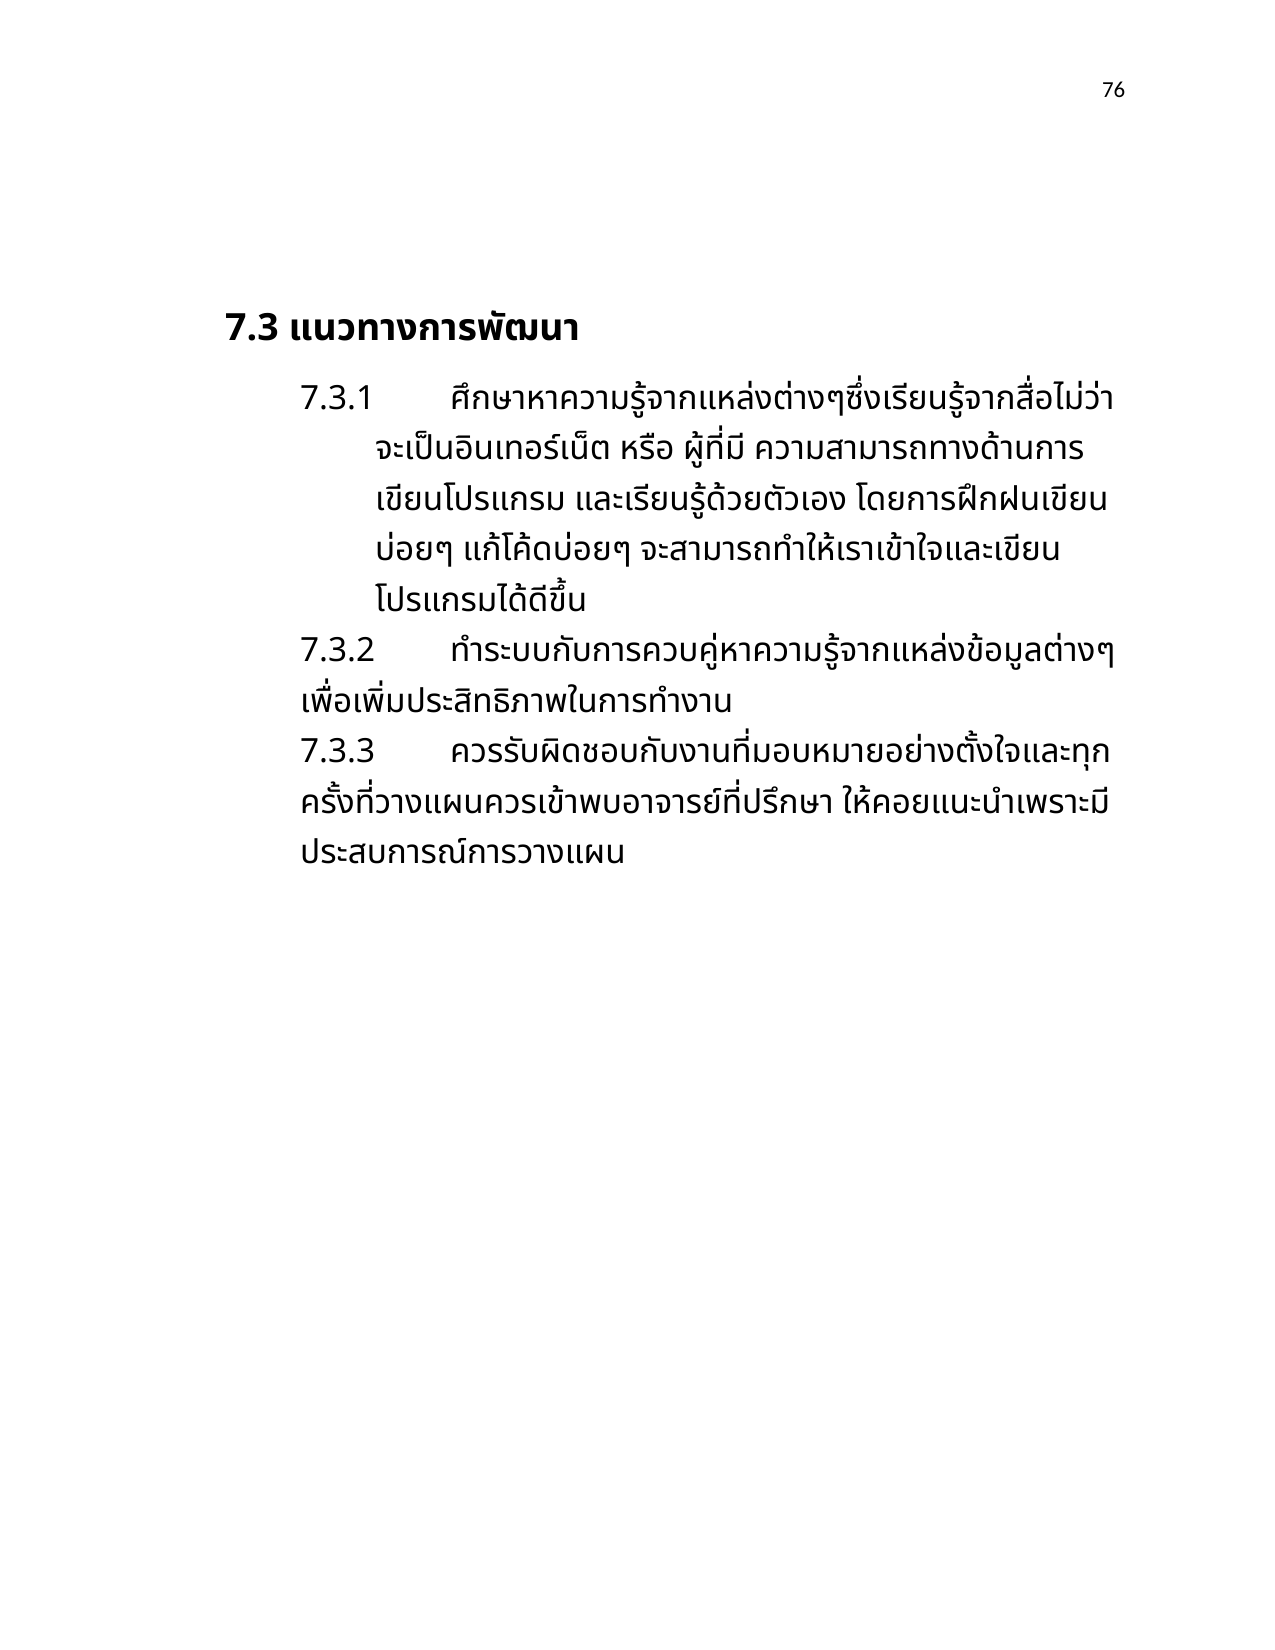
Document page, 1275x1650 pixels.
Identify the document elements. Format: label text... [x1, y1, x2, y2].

text 7.3.1 ศึกษาหาความรู้จากแหล่งต่างๆซึ่งเรียนรู้จากสื่อไม่ว่าจะเป็นอินเทอร์เน็ต หรือ ผู้ที่มี ความสามารถทางด้านการเขียนโปรแกรม และเรียนรู้ด้วยตัวเอง โดยการฝึกฝนเขียนบ่อยๆ แก้โค้ดบ่อยๆ จะสามารถทำให้เราเข้าใจและเขียนโปรแกรมได้ดีขึ้น [300, 374, 1125, 626]
text 7.3.3 ควรรับผิดชอบกับงานที่มอบหมายอย่างตั้งใจและทุกครั้งที่วางแผนควรเข้าพบอาจารย์ที่ปรึกษา ให้คอยแนะนำเพราะมีประสบการณ์การวางแผน [300, 727, 1125, 879]
text 7.3.2 ทำระบบกับการควบคู่หาความรู้จากแหล่งข้อมูลต่างๆ เพื่อเพิ่มประสิทธิภาพในการทำงาน [300, 626, 1125, 727]
text 7.3 แนวทางการพัฒนา [225, 300, 1125, 357]
